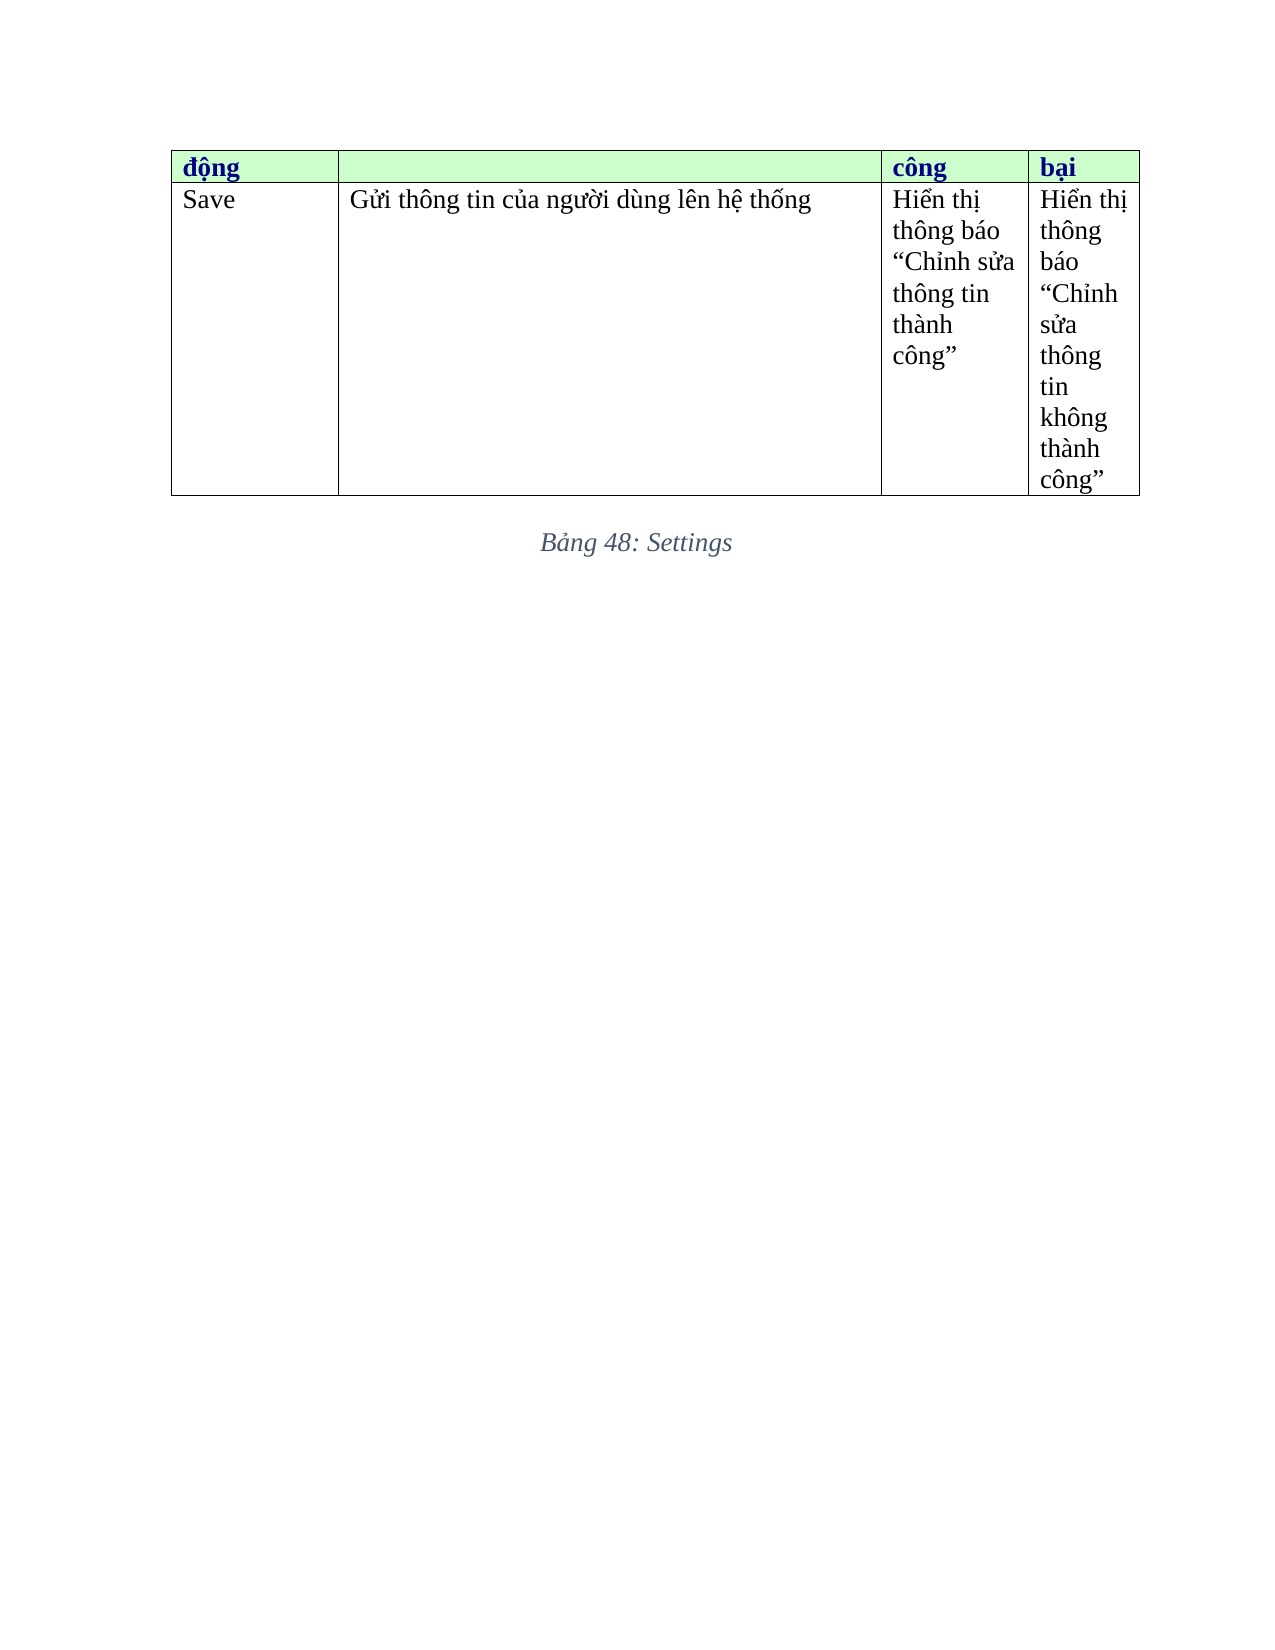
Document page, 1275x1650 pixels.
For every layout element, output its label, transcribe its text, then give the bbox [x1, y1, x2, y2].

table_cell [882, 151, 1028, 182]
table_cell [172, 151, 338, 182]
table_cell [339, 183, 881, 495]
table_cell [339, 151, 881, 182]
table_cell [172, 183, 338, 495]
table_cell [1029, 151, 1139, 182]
text Bảng 48: Settings [150, 526, 1125, 557]
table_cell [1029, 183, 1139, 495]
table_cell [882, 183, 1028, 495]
